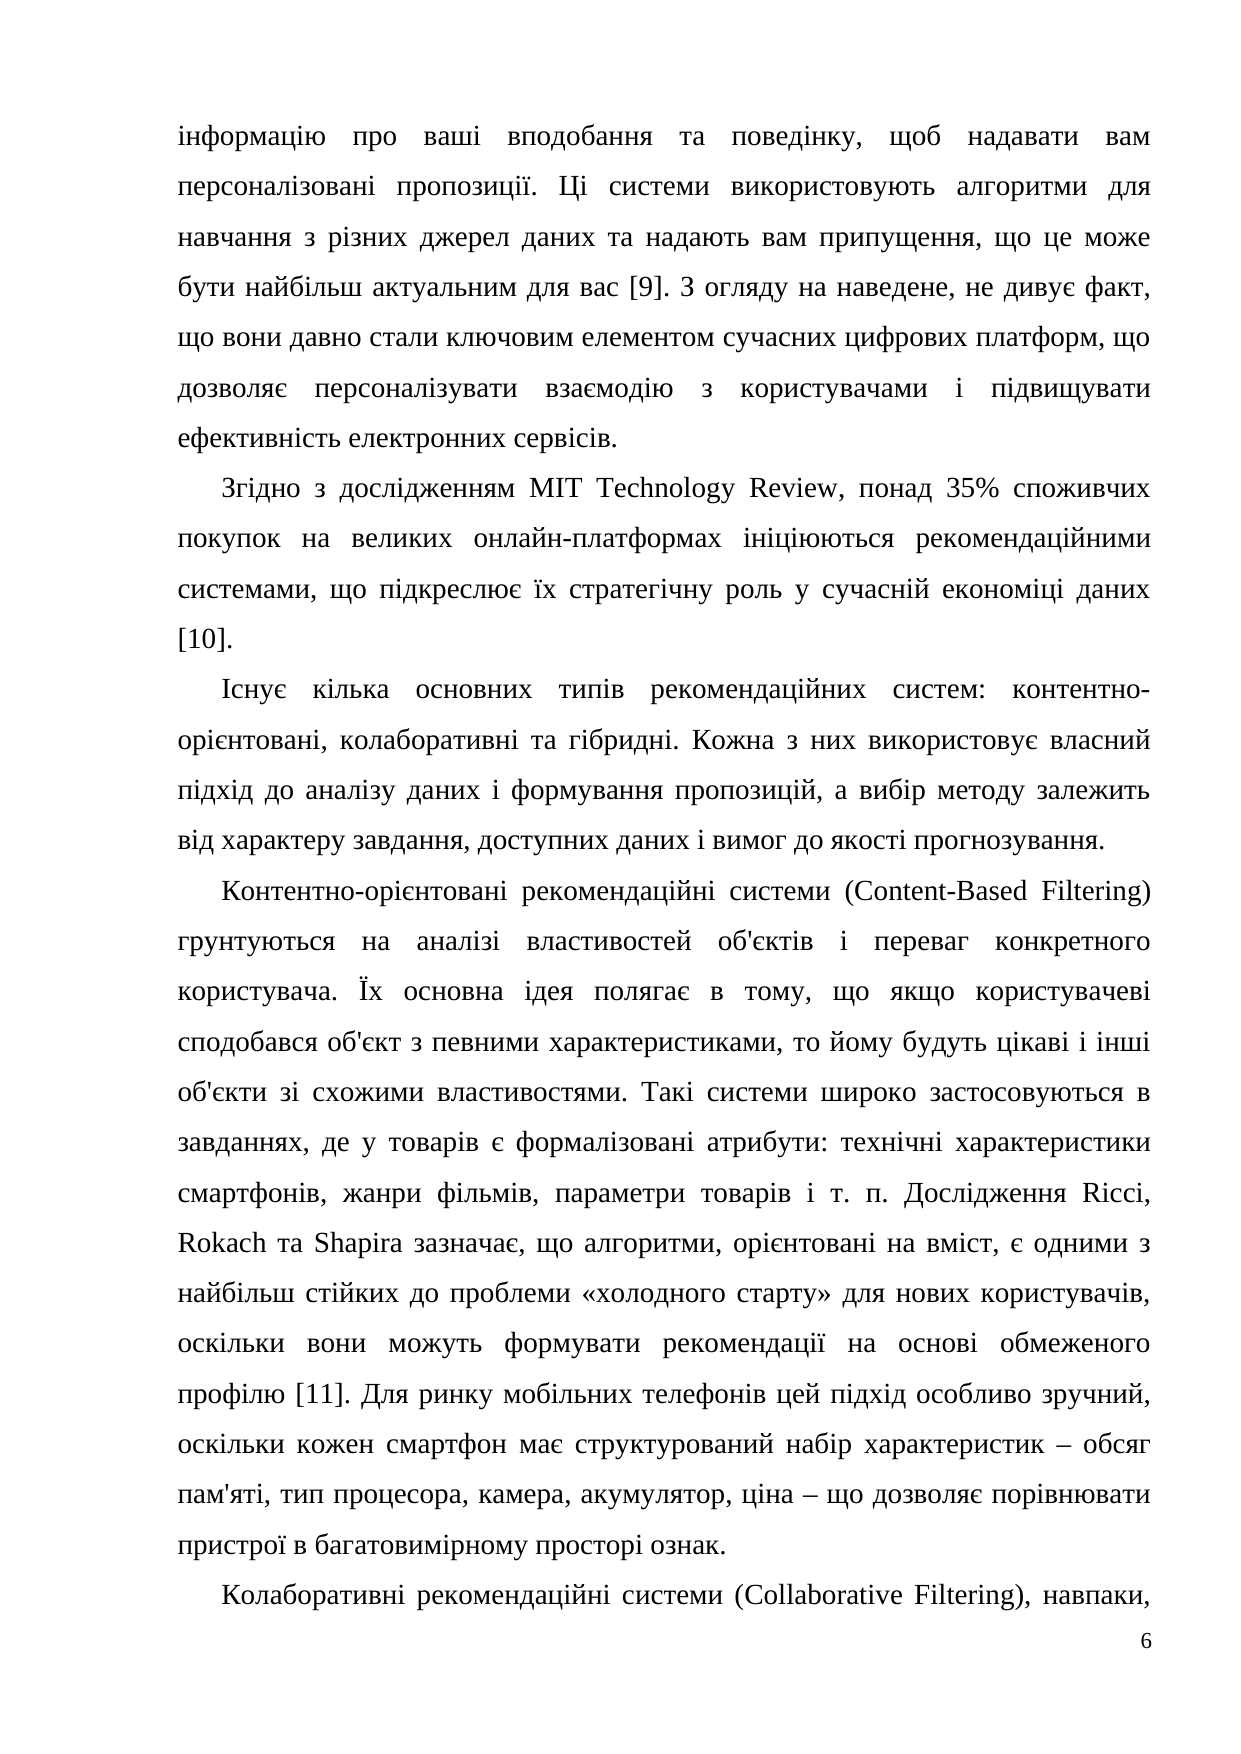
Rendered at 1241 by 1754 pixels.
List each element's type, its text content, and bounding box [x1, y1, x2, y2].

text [177, 118, 1152, 453]
text Контентно-орієнтовані рекомендаційні системи (Content-Based Filtering) грунтуються на аналізі властивостей об'єктів і переваг конкретного користувача. Їх основна ідея полягає в тому, що якщо користувачеві сподобався об'єкт з певними характеристиками, то йому будуть цікаві і інші об'єкти зі схожими властивостями. Такі системи широко застосовуються в завданнях, де у товарів є формалізовані атрибути: технічні характеристики смартфонів, жанри фільмів, параметри товарів і т. п. Дослідження Ricci, Rokach та Shapira зазначає, що алгоритми, орієнтовані на вміст, є одними з найбільш стійких до проблеми «холодного старту» для нових користувачів, оскільки вони можуть формувати рекомендації на основі обмеженого профілю [11]. Для ринку мобільних телефонів цей підхід особливо зручний, оскільки кожен смартфон має структурований набір характеристик – обсяг пам'яті, тип процесора, камера, акумулятор, ціна – що дозволяє порівнювати пристрої в багатовимірному просторі ознак. [177, 873, 1152, 1560]
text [177, 1577, 1152, 1611]
text Існує кілька основних типів рекомендаційних систем: контентно-орієнтовані, колаборативні та гібридні. Кожна з них використовує власний підхід до аналізу даних і формування пропозицій, а вибір методу залежить від характеру завдання, доступних даних і вимог до якості прогнозування. [177, 672, 1152, 856]
text Згідно з дослідженням MIT Technology Review, понад 35% споживчих покупок на великих онлайн-платформах ініціюються рекомендаційними системами, що підкреслює їх стратегічну роль у сучасній економіці даних [10]. [177, 470, 1152, 655]
